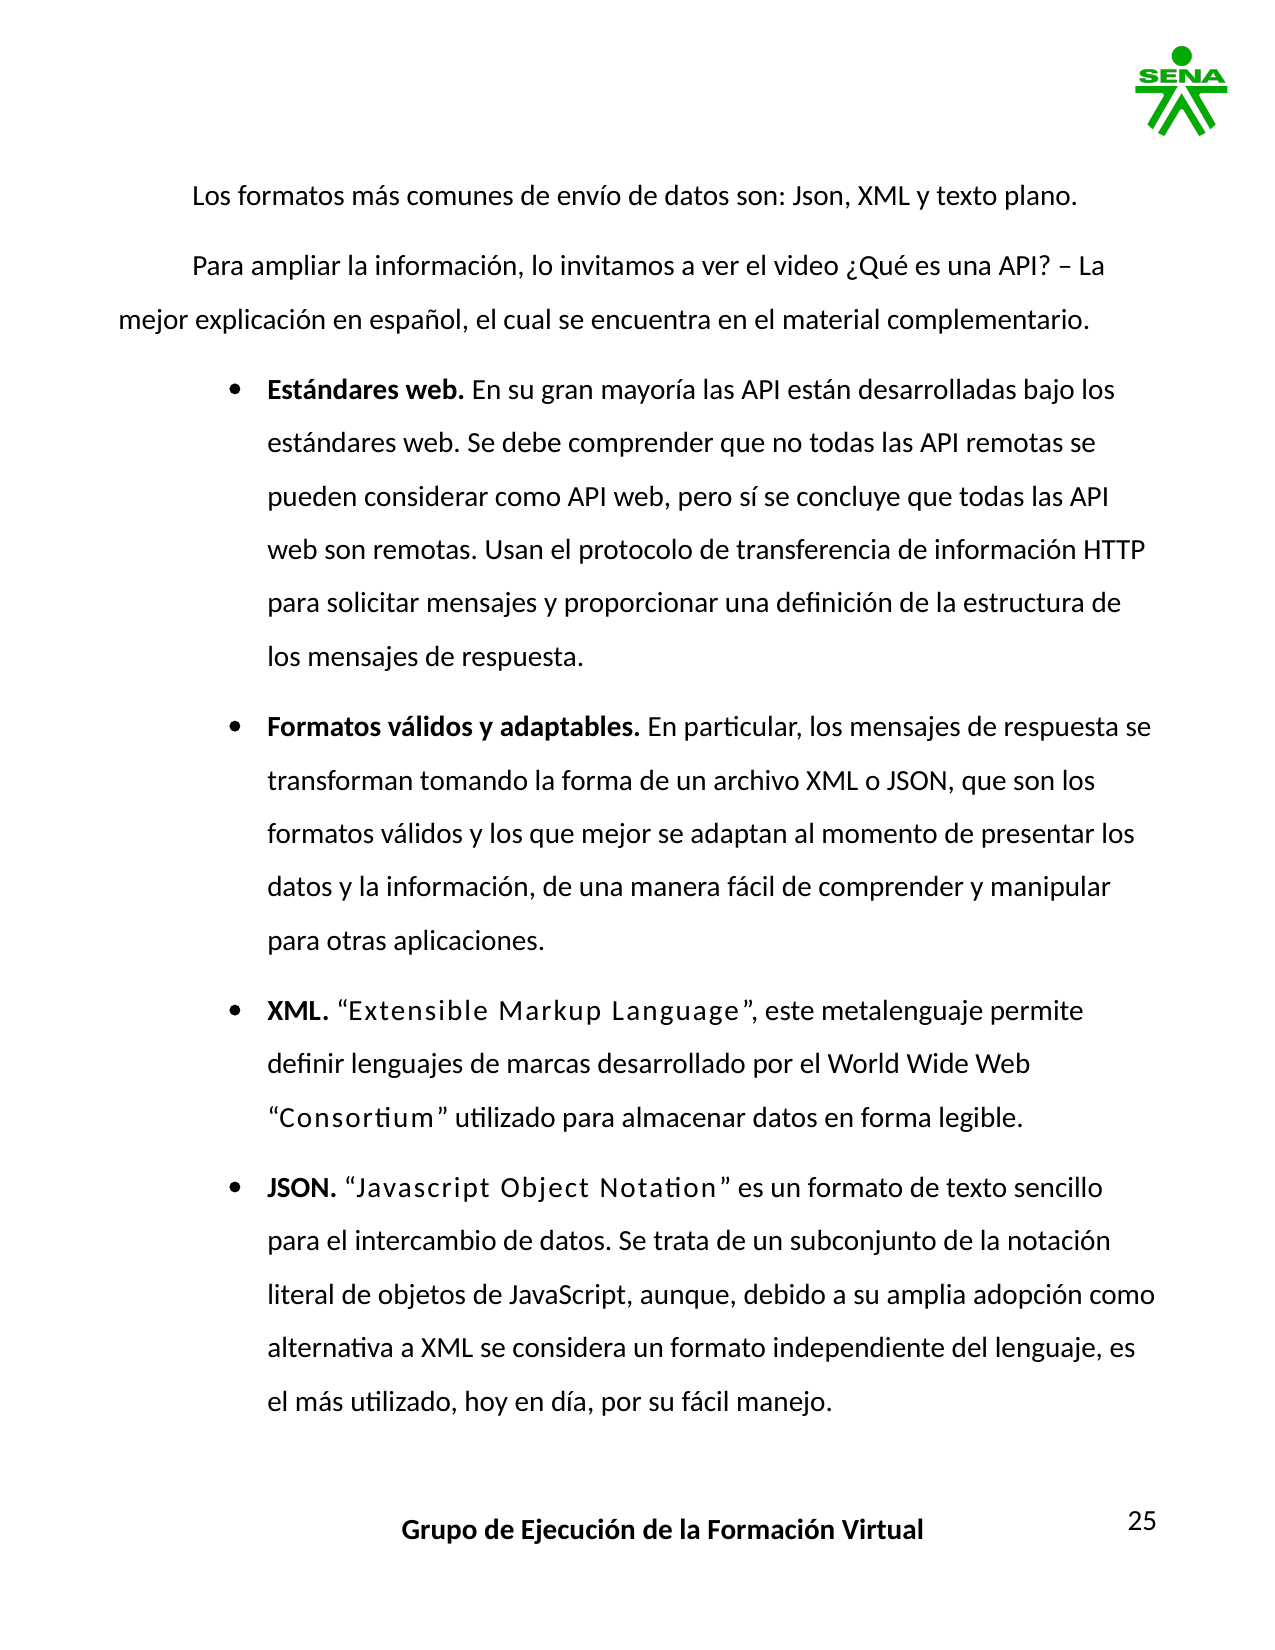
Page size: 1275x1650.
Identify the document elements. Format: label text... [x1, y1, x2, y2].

list Estándares web. En su gran mayoría las API están desarrolladas bajo los estándares web. Se debe comprender que no todas las API remotas se pueden considerar como API web, pero sí se concluye que todas las API web son remotas. Usan el protocolo de transferencia de información HTTP para solicitar mensajes y proporcionar una definición de la estructura de los mensajes de respuesta. [230, 371, 1157, 674]
text Para ampliar la información, lo invitamos a ver el video ¿Qué es una API? – La mejor explicación en español, el cual se encuentra en el material complementario. [118, 247, 1157, 336]
picture [1135, 46, 1228, 136]
list Formatos válidos y adaptables. En particular, los mensajes de respuesta se transforman tomando la forma de un archivo XML o JSON, que son los formatos válidos y los que mejor se adaptan al momento de presentar los datos y la información, de una manera fácil de comprender y manipular para otras aplicaciones. [230, 708, 1157, 957]
list JSON. “Javascript Object Notation” es un formato de texto sencillo para el intercambio de datos. Se trata de un subconjunto de la notación literal de objetos de JavaScript, aunque, debido a su amplia adopción como alternativa a XML se considera un formato independiente del lenguaje, es el más utilizado, hoy en día, por su fácil manejo. [230, 1169, 1157, 1418]
text Los formatos más comunes de envío de datos son: Json, XML y texto plano. [118, 177, 1157, 213]
list XML. “Extensible Markup Language”, este metalenguaje permite definir lenguajes de marcas desarrollado por el World Wide Web “Consortium” utilizado para almacenar datos en forma legible. [230, 992, 1157, 1134]
